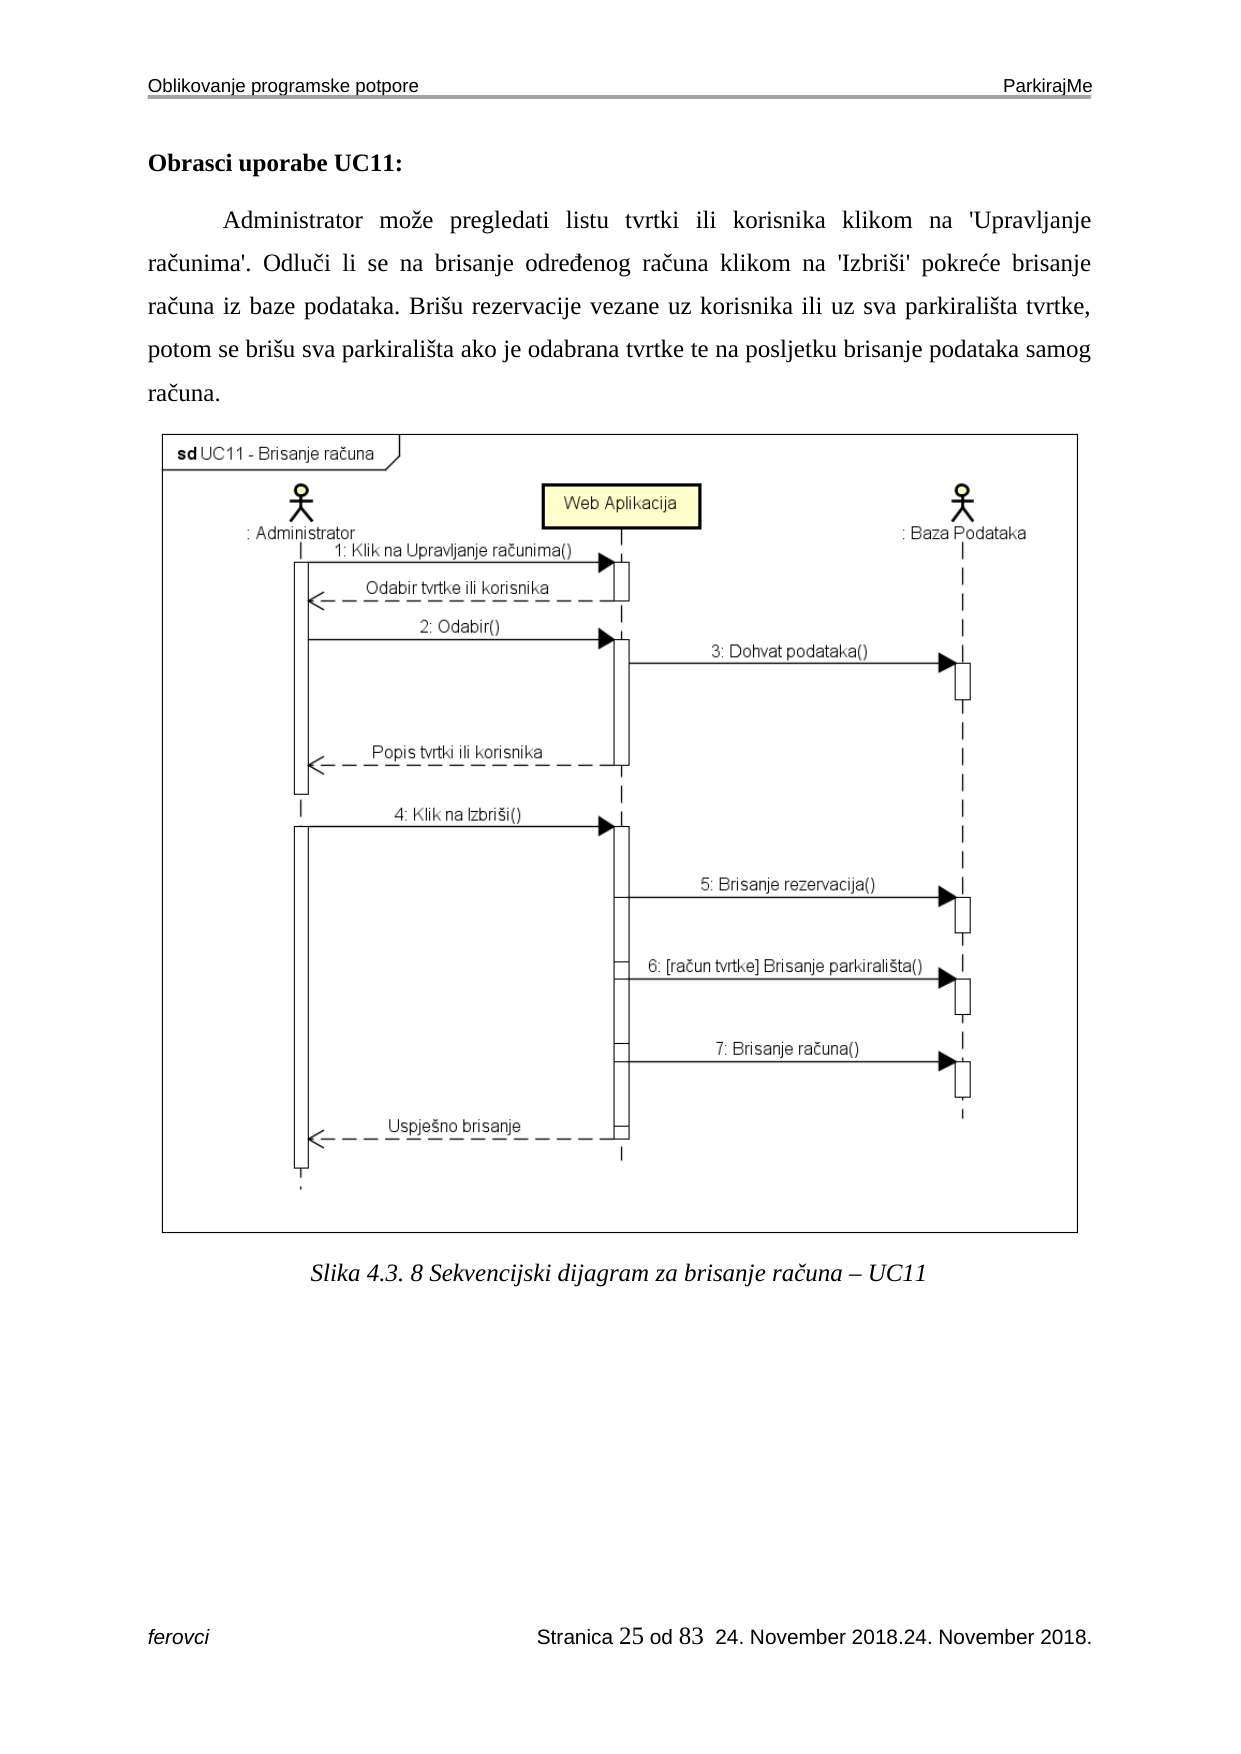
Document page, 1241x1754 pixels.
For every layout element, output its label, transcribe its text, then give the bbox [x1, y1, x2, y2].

text Obrasci uporabe UC11: [148, 148, 1093, 176]
picture [147, 95, 1092, 99]
picture [148, 420, 1092, 1246]
text Slika 4.3. 8 Sekvencijski dijagram za brisanje računa – UC11 [148, 1258, 1093, 1287]
text Administrator može pregledati listu tvrtki ili korisnika klikom na 'Upravljanje računima'. Odluči li se na brisanje određenog računa klikom na 'Izbriši' pokreće brisanje računa iz baze podataka. Brišu rezervacije vezane uz korisnika ili uz sva parkirališta tvrtke, potom se brišu sva parkirališta ako je odabrana tvrtke te na posljetku brisanje podataka samog računa. [148, 205, 1093, 406]
